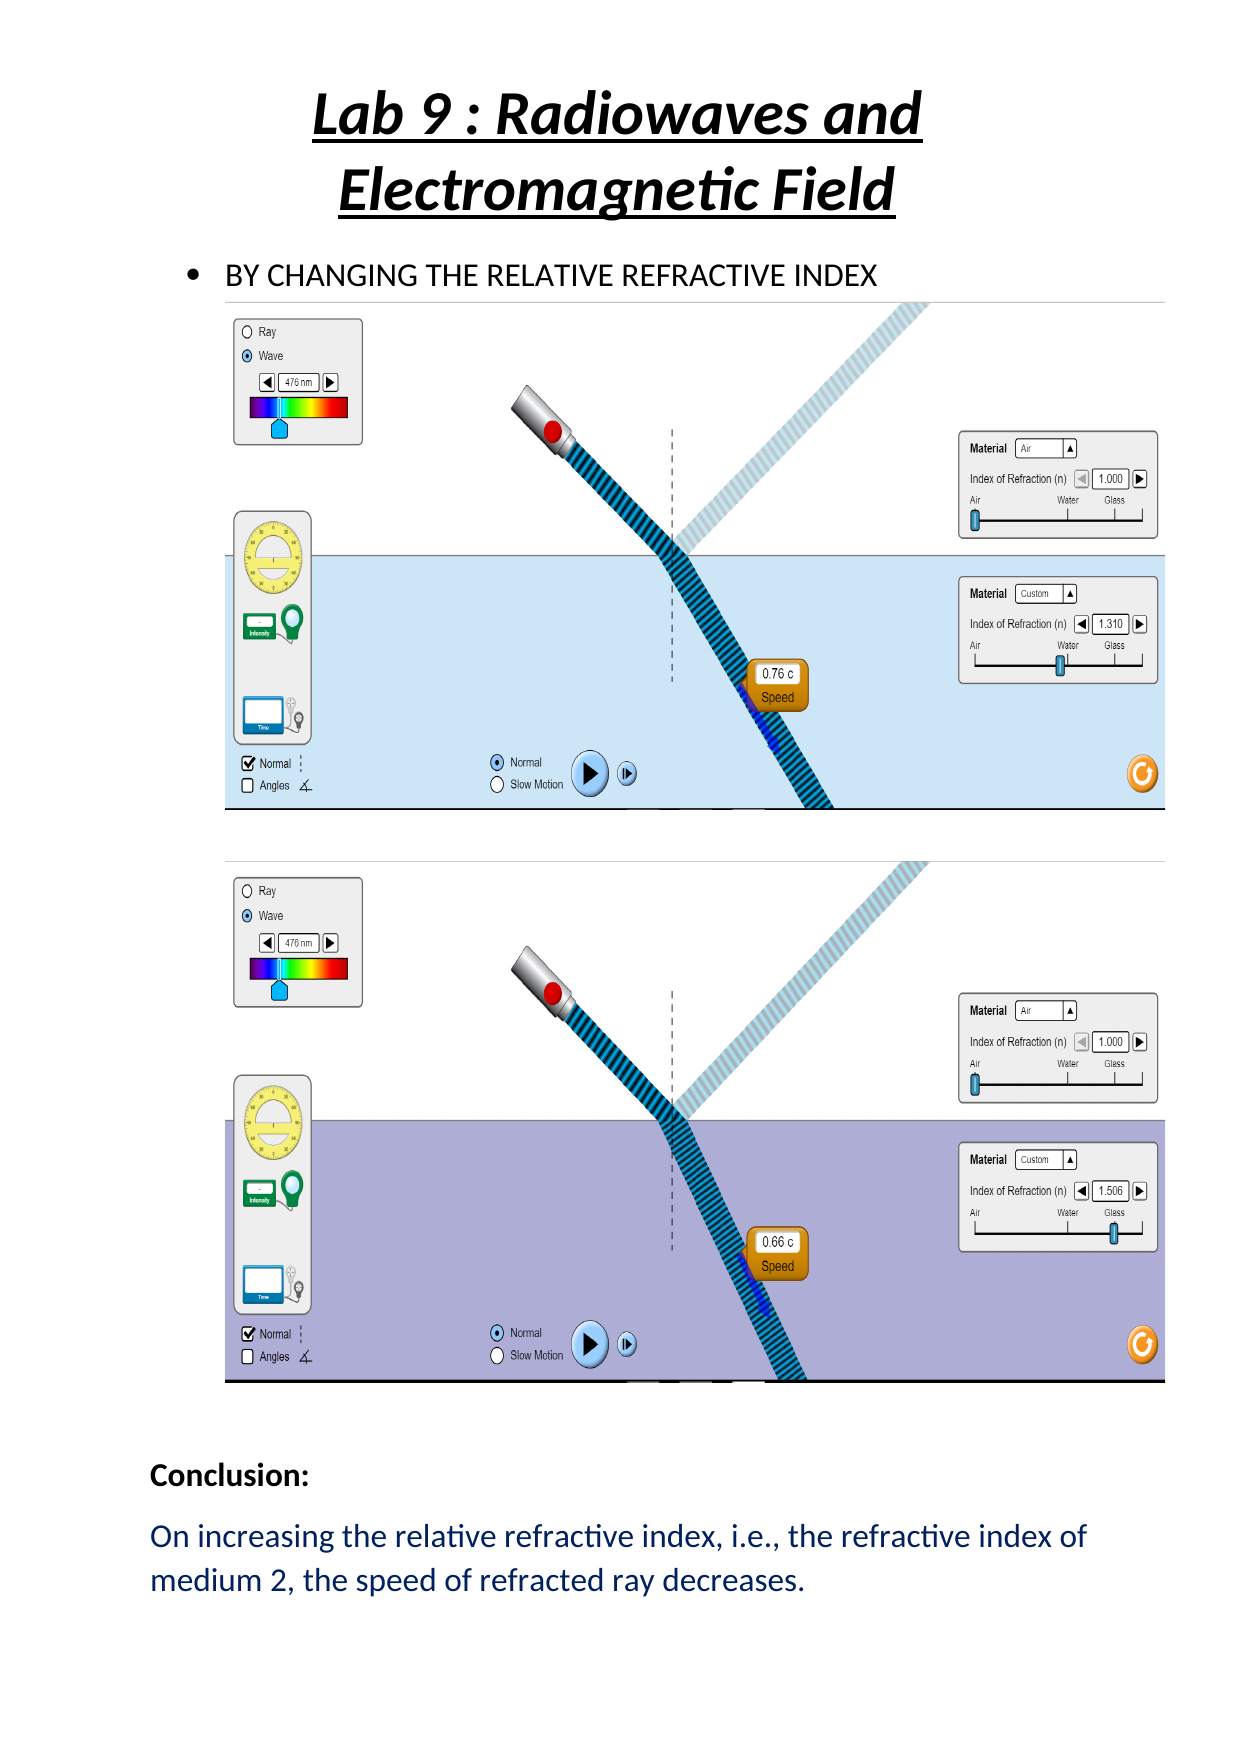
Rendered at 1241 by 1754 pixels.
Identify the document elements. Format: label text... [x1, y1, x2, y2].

list BY CHANGING THE RELATIVE REFRACTIVE INDEX [187, 254, 1090, 295]
text Conclusion: [150, 1454, 1090, 1495]
picture [225, 861, 1166, 1383]
picture [225, 301, 1166, 810]
text On increasing the relative refractive index, i.e., the refractive index of medium 2, the speed of refracted ray decreases. [150, 1514, 1090, 1599]
